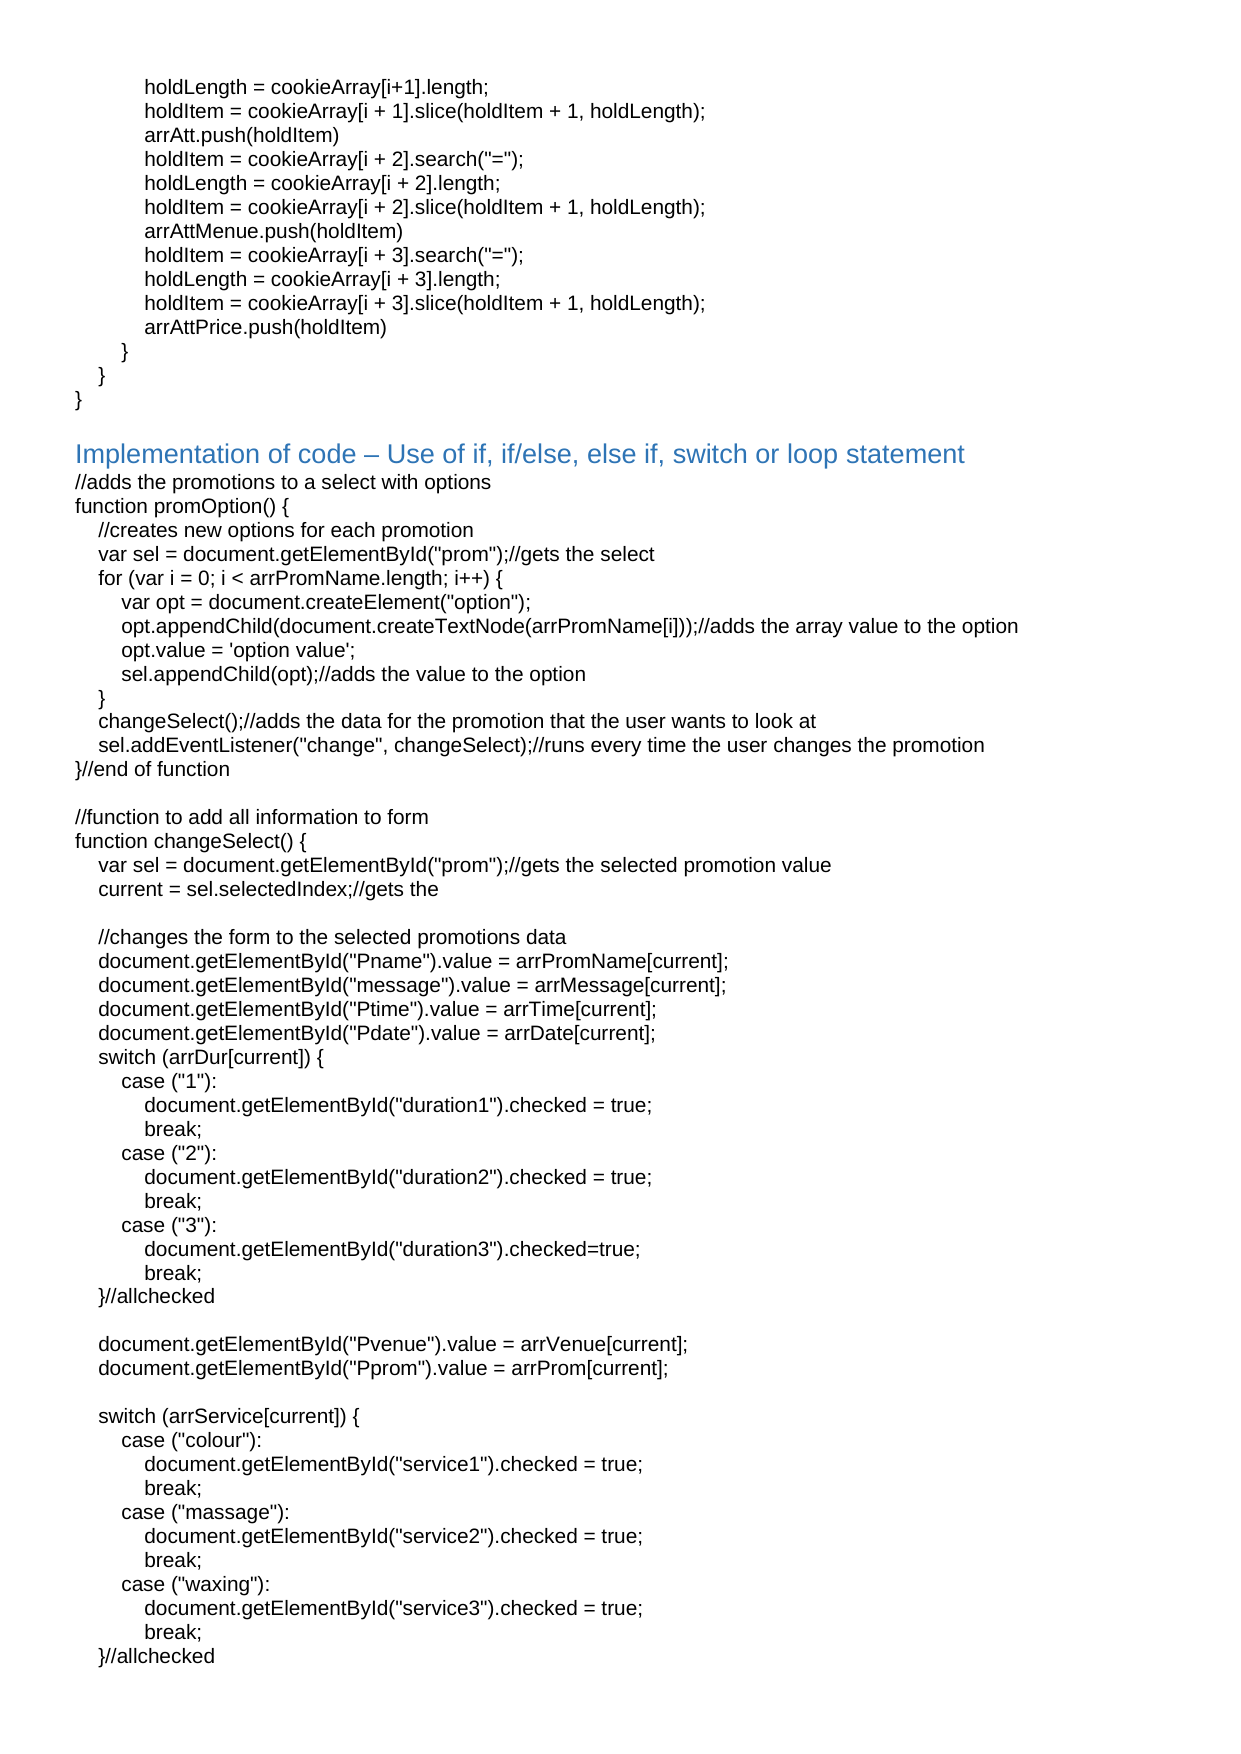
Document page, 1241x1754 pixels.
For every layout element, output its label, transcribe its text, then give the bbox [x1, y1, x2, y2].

text break; [75, 1260, 1165, 1284]
text break; [75, 1548, 1165, 1572]
text var sel = document.getElementById("prom");//gets the select [75, 542, 1165, 566]
text arrAttPrice.push(holdItem) [75, 314, 1165, 338]
text break; [75, 1620, 1165, 1644]
text }//allchecked [75, 1284, 1165, 1308]
text document.getElementById("service3").checked = true; [75, 1596, 1165, 1620]
text current = sel.selectedIndex;//gets the [75, 877, 1165, 901]
text case ("massage"): [75, 1500, 1165, 1524]
text function changeSelect() { [75, 829, 1165, 853]
text document.getElementById("duration3").checked=true; [75, 1236, 1165, 1260]
text document.getElementById("Pname").value = arrPromName[current]; [75, 949, 1165, 973]
text var opt = document.createElement("option"); [75, 589, 1165, 613]
text document.getElementById("service2").checked = true; [75, 1524, 1165, 1548]
text } [75, 386, 1165, 410]
text } [75, 685, 1165, 709]
text }//end of function [75, 757, 1165, 781]
text var sel = document.getElementById("prom");//gets the selected promotion value [75, 853, 1165, 877]
text holdItem = cookieArray[i + 1].slice(holdItem + 1, holdLength); [75, 99, 1165, 123]
text holdItem = cookieArray[i + 3].search("="); [75, 243, 1165, 267]
text changeSelect();//adds the data for the promotion that the user wants to look at [75, 709, 1165, 733]
text holdItem = cookieArray[i + 3].slice(holdItem + 1, holdLength); [75, 291, 1165, 314]
text case ("waxing"): [75, 1572, 1165, 1596]
subtitle Implementation of code – Use of if, if/else, else if, switch or loop statement [75, 438, 1165, 470]
text function promOption() { [75, 494, 1165, 518]
text document.getElementById("message").value = arrMessage[current]; [75, 973, 1165, 997]
text arrAtt.push(holdItem) [75, 123, 1165, 147]
text holdItem = cookieArray[i + 2].slice(holdItem + 1, holdLength); [75, 195, 1165, 219]
text document.getElementById("Pvenue").value = arrVenue[current]; [75, 1332, 1165, 1356]
text document.getElementById("service1").checked = true; [75, 1452, 1165, 1476]
text //changes the form to the selected promotions data [75, 925, 1165, 949]
text document.getElementById("duration1").checked = true; [75, 1093, 1165, 1117]
text arrAttMenue.push(holdItem) [75, 219, 1165, 243]
text holdLength = cookieArray[i + 3].length; [75, 267, 1165, 291]
text holdLength = cookieArray[i+1].length; [75, 75, 1165, 99]
text holdItem = cookieArray[i + 2].search("="); [75, 147, 1165, 171]
text case ("2"): [75, 1141, 1165, 1164]
text document.getElementById("duration2").checked = true; [75, 1164, 1165, 1188]
text document.getElementById("Ptime").value = arrTime[current]; [75, 997, 1165, 1021]
text //function to add all information to form [75, 805, 1165, 829]
text document.getElementById("Pdate").value = arrDate[current]; [75, 1021, 1165, 1045]
text sel.addEventListener("change", changeSelect);//runs every time the user changes the promotion [75, 733, 1165, 757]
text break; [75, 1188, 1165, 1212]
text } [75, 338, 1165, 362]
text case ("1"): [75, 1069, 1165, 1093]
text opt.value = 'option value'; [75, 637, 1165, 661]
text break; [75, 1476, 1165, 1500]
text //adds the promotions to a select with options [75, 470, 1165, 494]
text case ("colour"): [75, 1428, 1165, 1452]
text switch (arrDur[current]) { [75, 1045, 1165, 1069]
text case ("3"): [75, 1212, 1165, 1236]
text for (var i = 0; i < arrPromName.length; i++) { [75, 566, 1165, 589]
text //creates new options for each promotion [75, 518, 1165, 542]
text sel.appendChild(opt);//adds the value to the option [75, 661, 1165, 685]
text document.getElementById("Pprom").value = arrProm[current]; [75, 1356, 1165, 1380]
text } [75, 362, 1165, 386]
text }//allchecked [75, 1644, 1165, 1668]
text holdLength = cookieArray[i + 2].length; [75, 171, 1165, 195]
text break; [75, 1117, 1165, 1141]
text switch (arrService[current]) { [75, 1404, 1165, 1428]
text opt.appendChild(document.createTextNode(arrPromName[i]));//adds the array value to the option [75, 613, 1165, 637]
